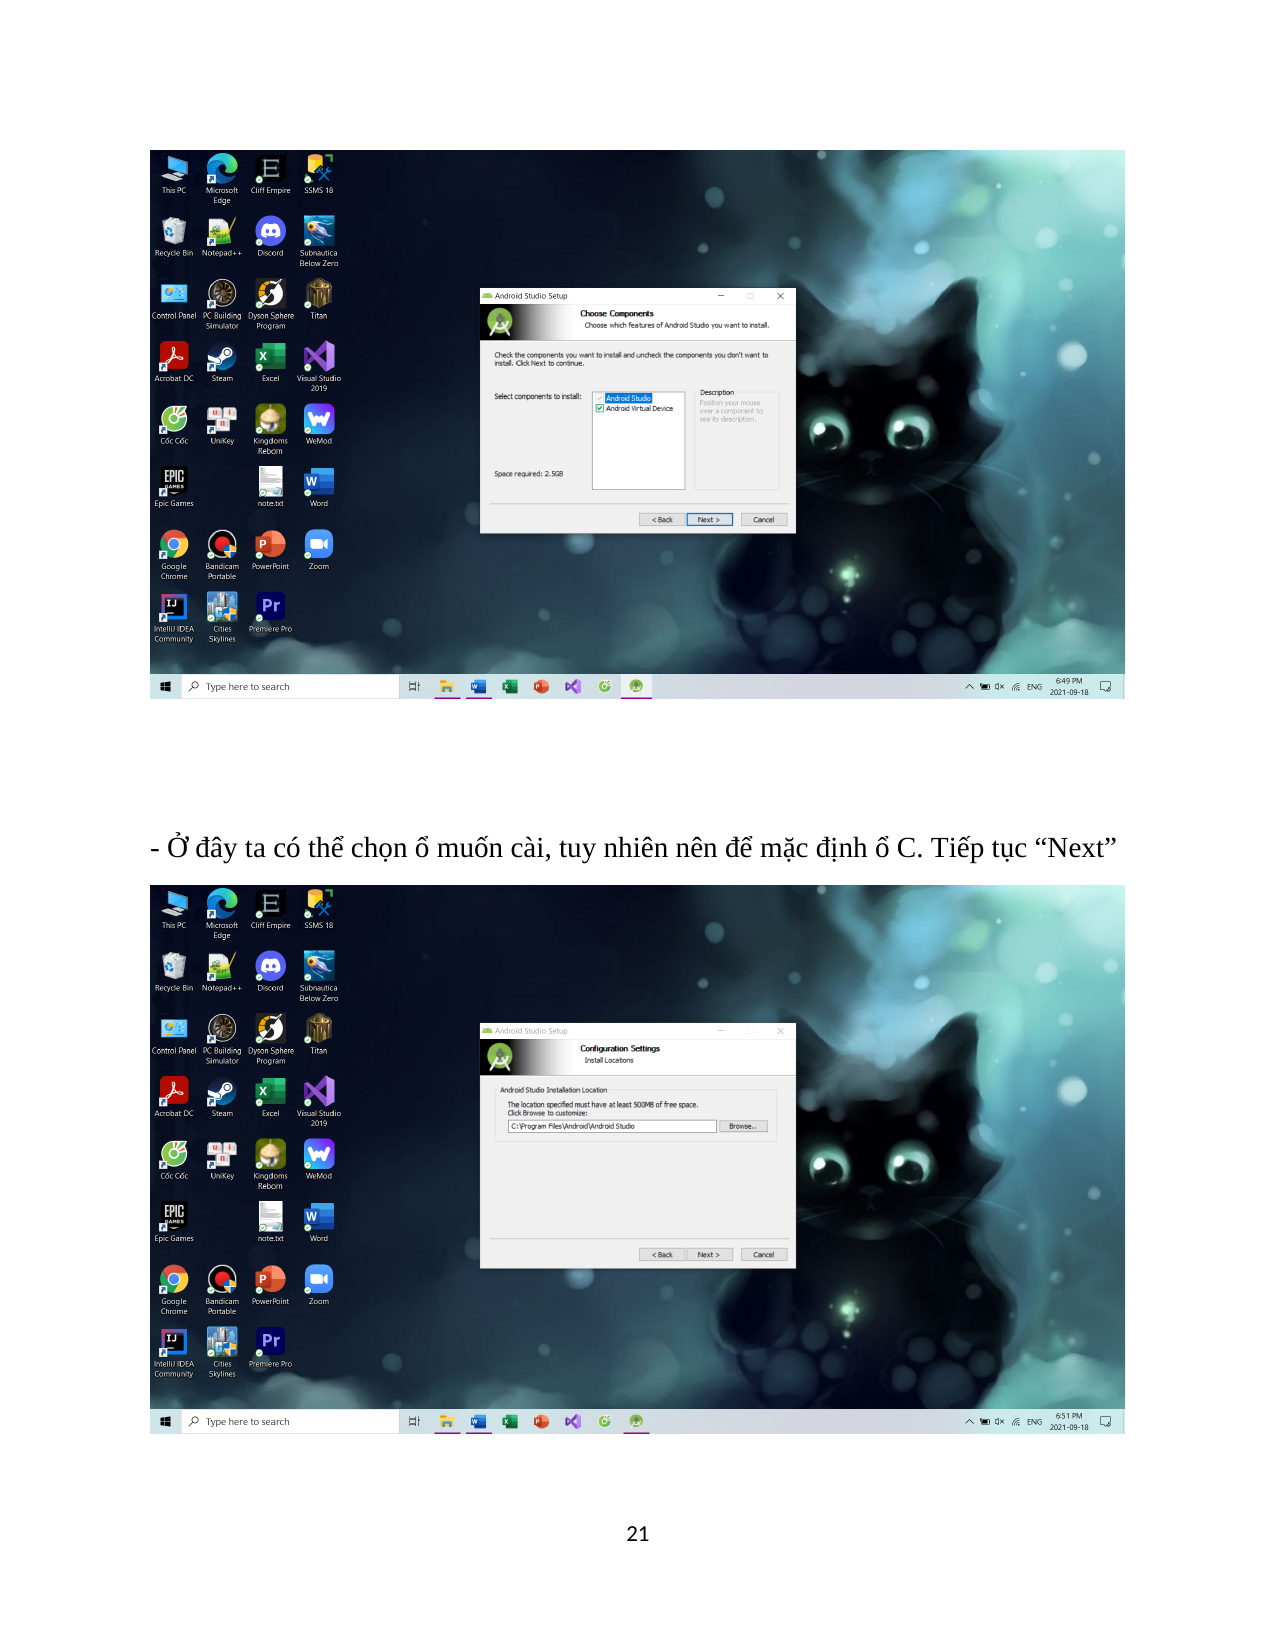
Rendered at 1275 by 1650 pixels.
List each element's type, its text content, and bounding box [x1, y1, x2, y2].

text - Ở đây ta có thể chọn ổ muốn cài, tuy nhiên nên để mặc định ổ C. Tiếp tục “Next” [150, 830, 1125, 863]
picture [150, 150, 1125, 699]
picture [150, 885, 1125, 1434]
